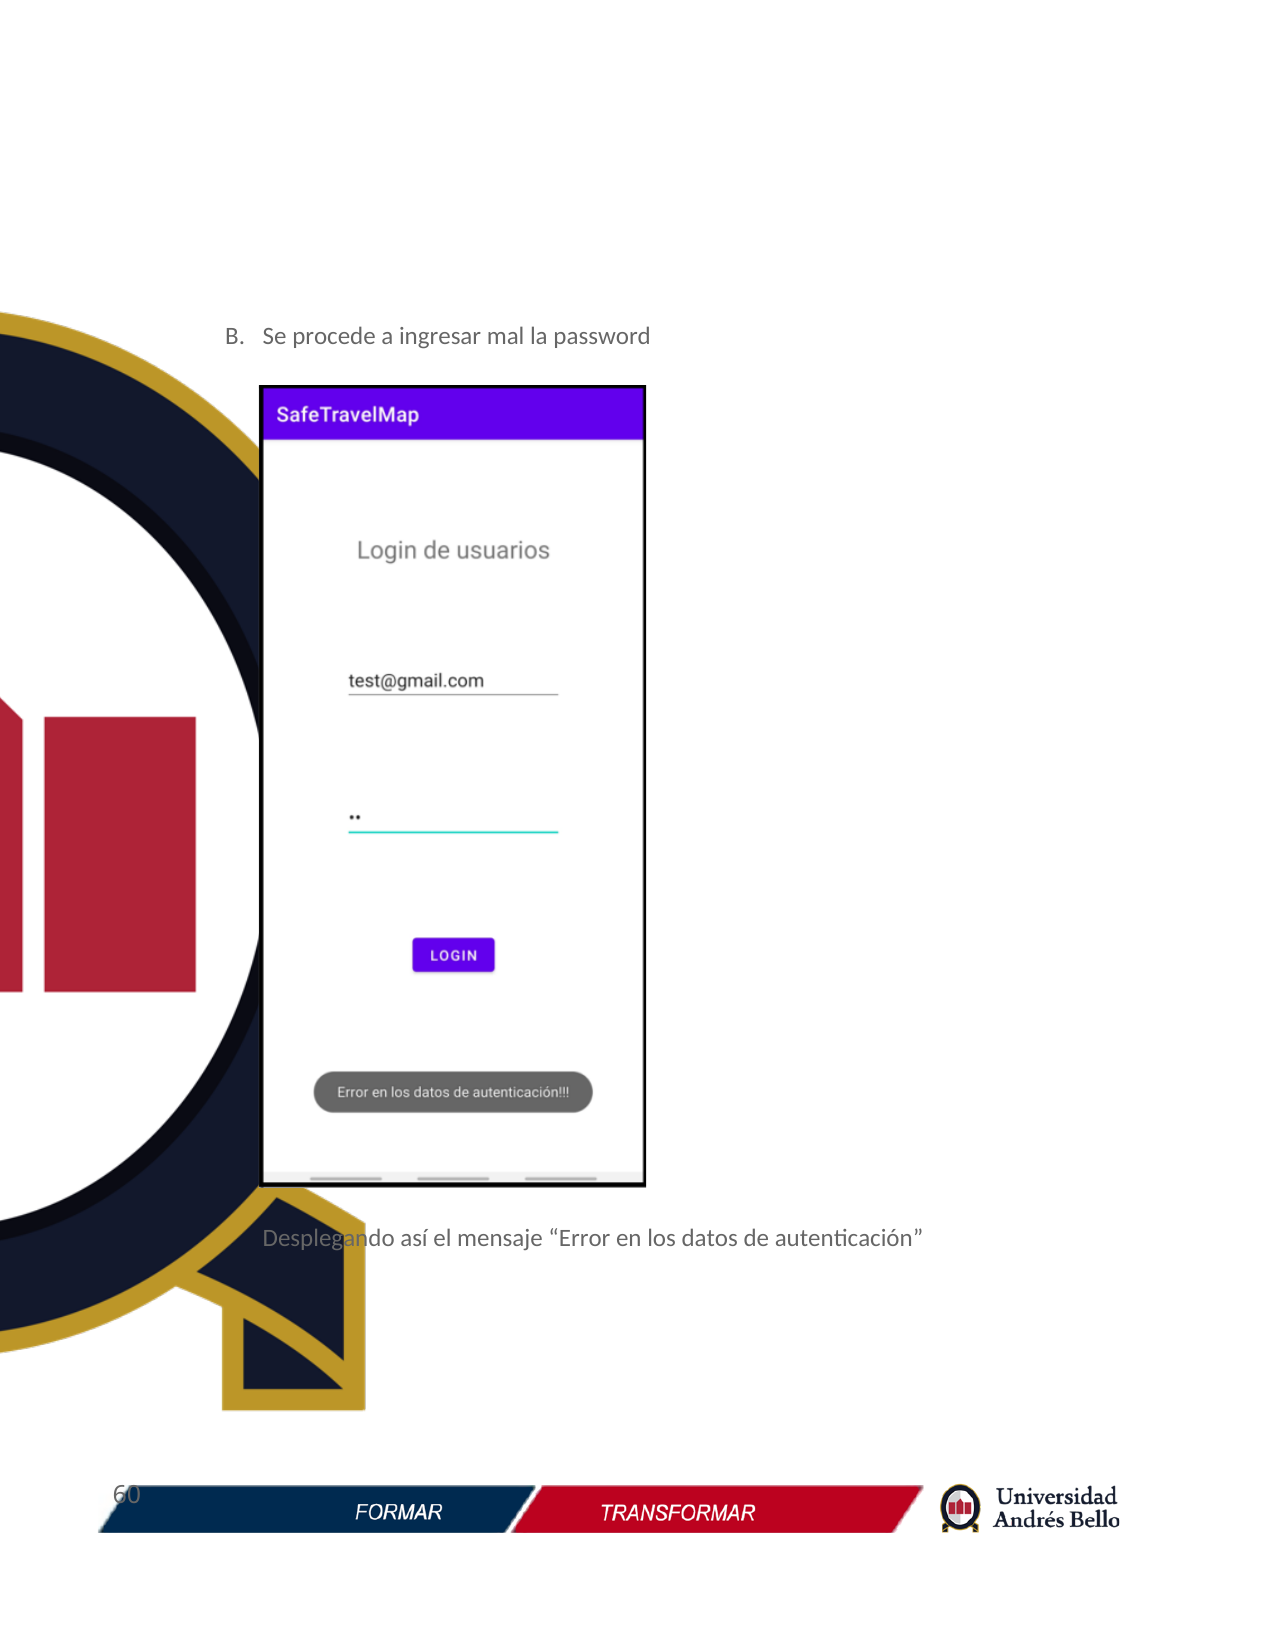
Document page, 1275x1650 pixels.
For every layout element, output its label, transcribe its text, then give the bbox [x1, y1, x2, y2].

picture [97, 1483, 1120, 1533]
picture [0, 299, 647, 1423]
list Se procede a ingresar mal la password [225, 320, 1162, 351]
list Desplegando así el mensaje “Error en los datos de autenticación” [187, 1222, 1162, 1252]
